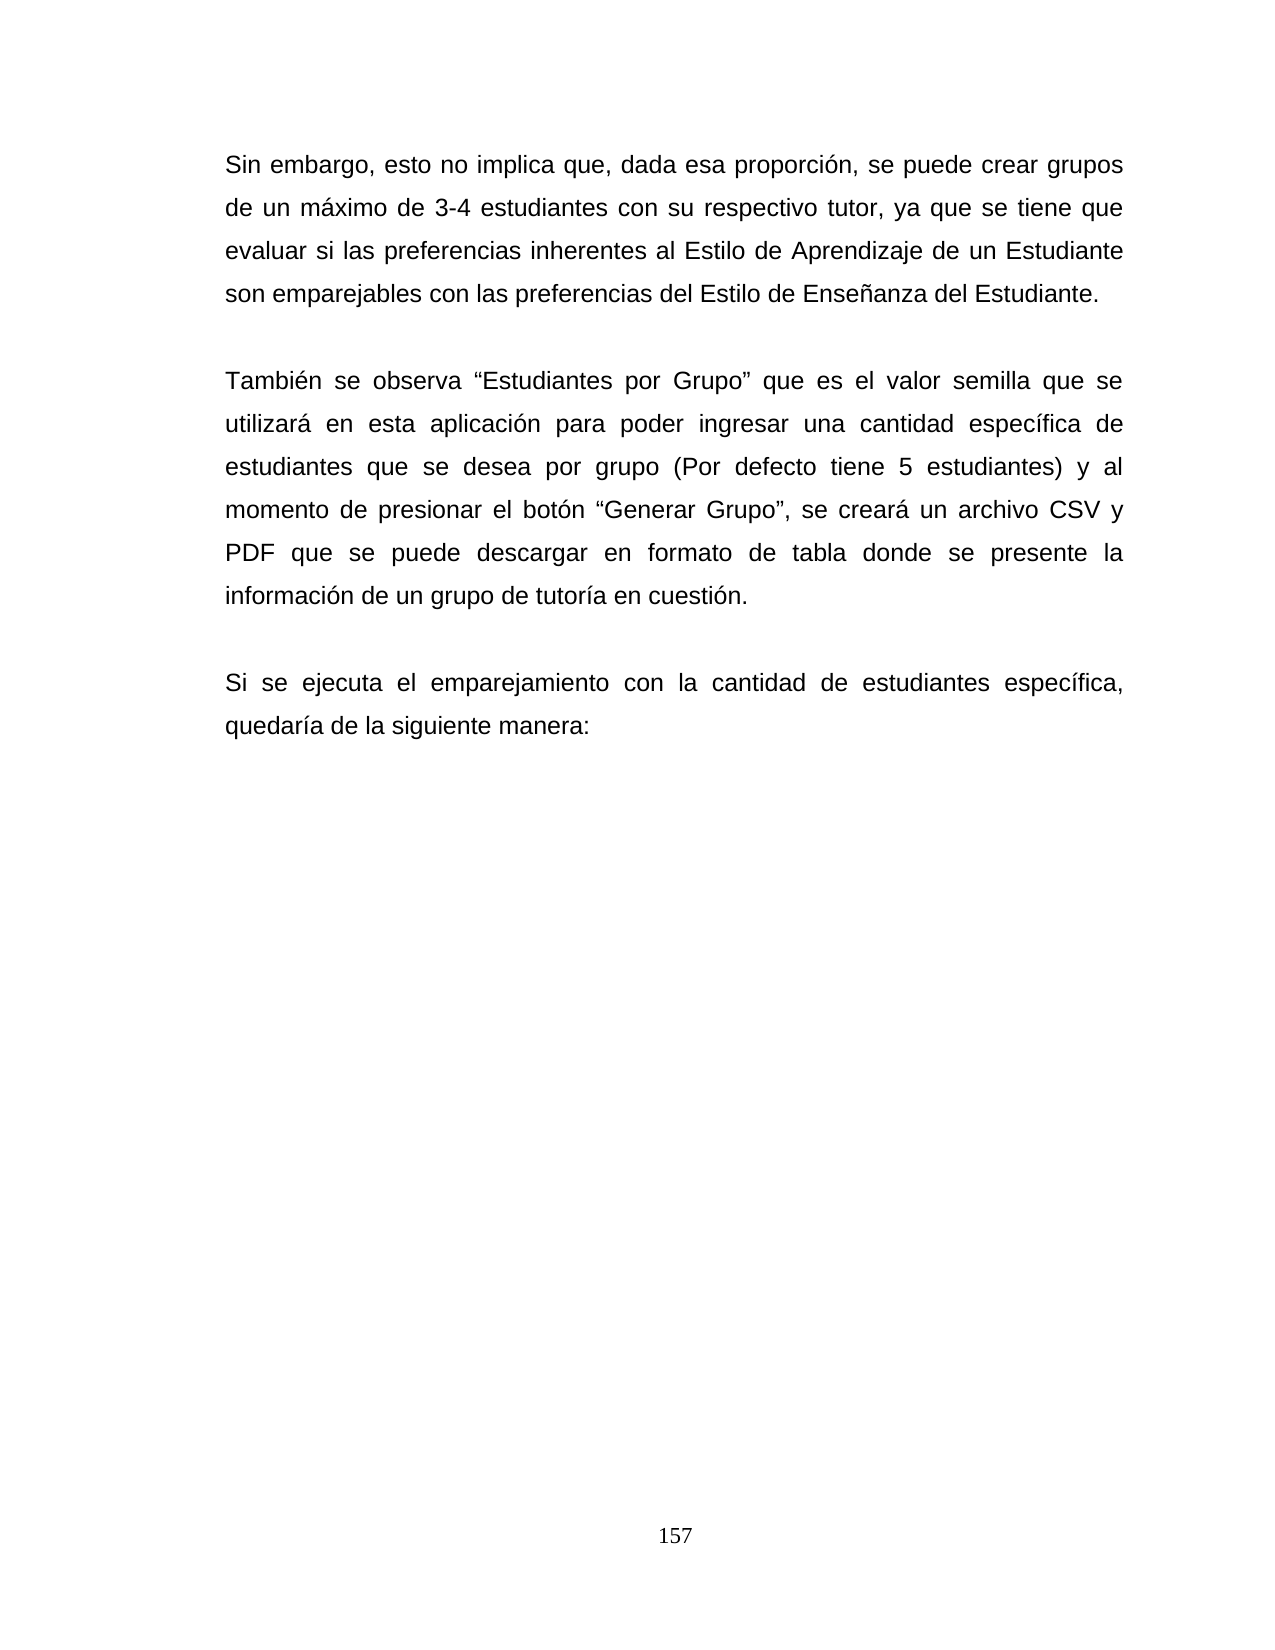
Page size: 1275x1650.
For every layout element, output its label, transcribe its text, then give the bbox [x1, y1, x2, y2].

text Sin embargo, esto no implica que, dada esa proporción, se puede crear grupos de un máximo de 3-4 estudiantes con su respectivo tutor, ya que se tiene que evaluar si las preferencias inherentes al Estilo de Aprendizaje de un Estudiante son emparejables con las preferencias del Estilo de Enseñanza del Estudiante. [225, 150, 1125, 308]
text También se observa “Estudiantes por Grupo” que es el valor semilla que se utilizará en esta aplicación para poder ingresar una cantidad específica de estudiantes que se desea por grupo (Por defecto tiene 5 estudiantes) y al momento de presionar el botón “Generar Grupo”, se creará un archivo CSV y PDF que se puede descargar en formato de tabla donde se presente la información de un grupo de tutoría en cuestión. [225, 366, 1125, 610]
text Si se ejecuta el emparejamiento con la cantidad de estudiantes específica, quedaría de la siguiente manera: [225, 667, 1125, 739]
